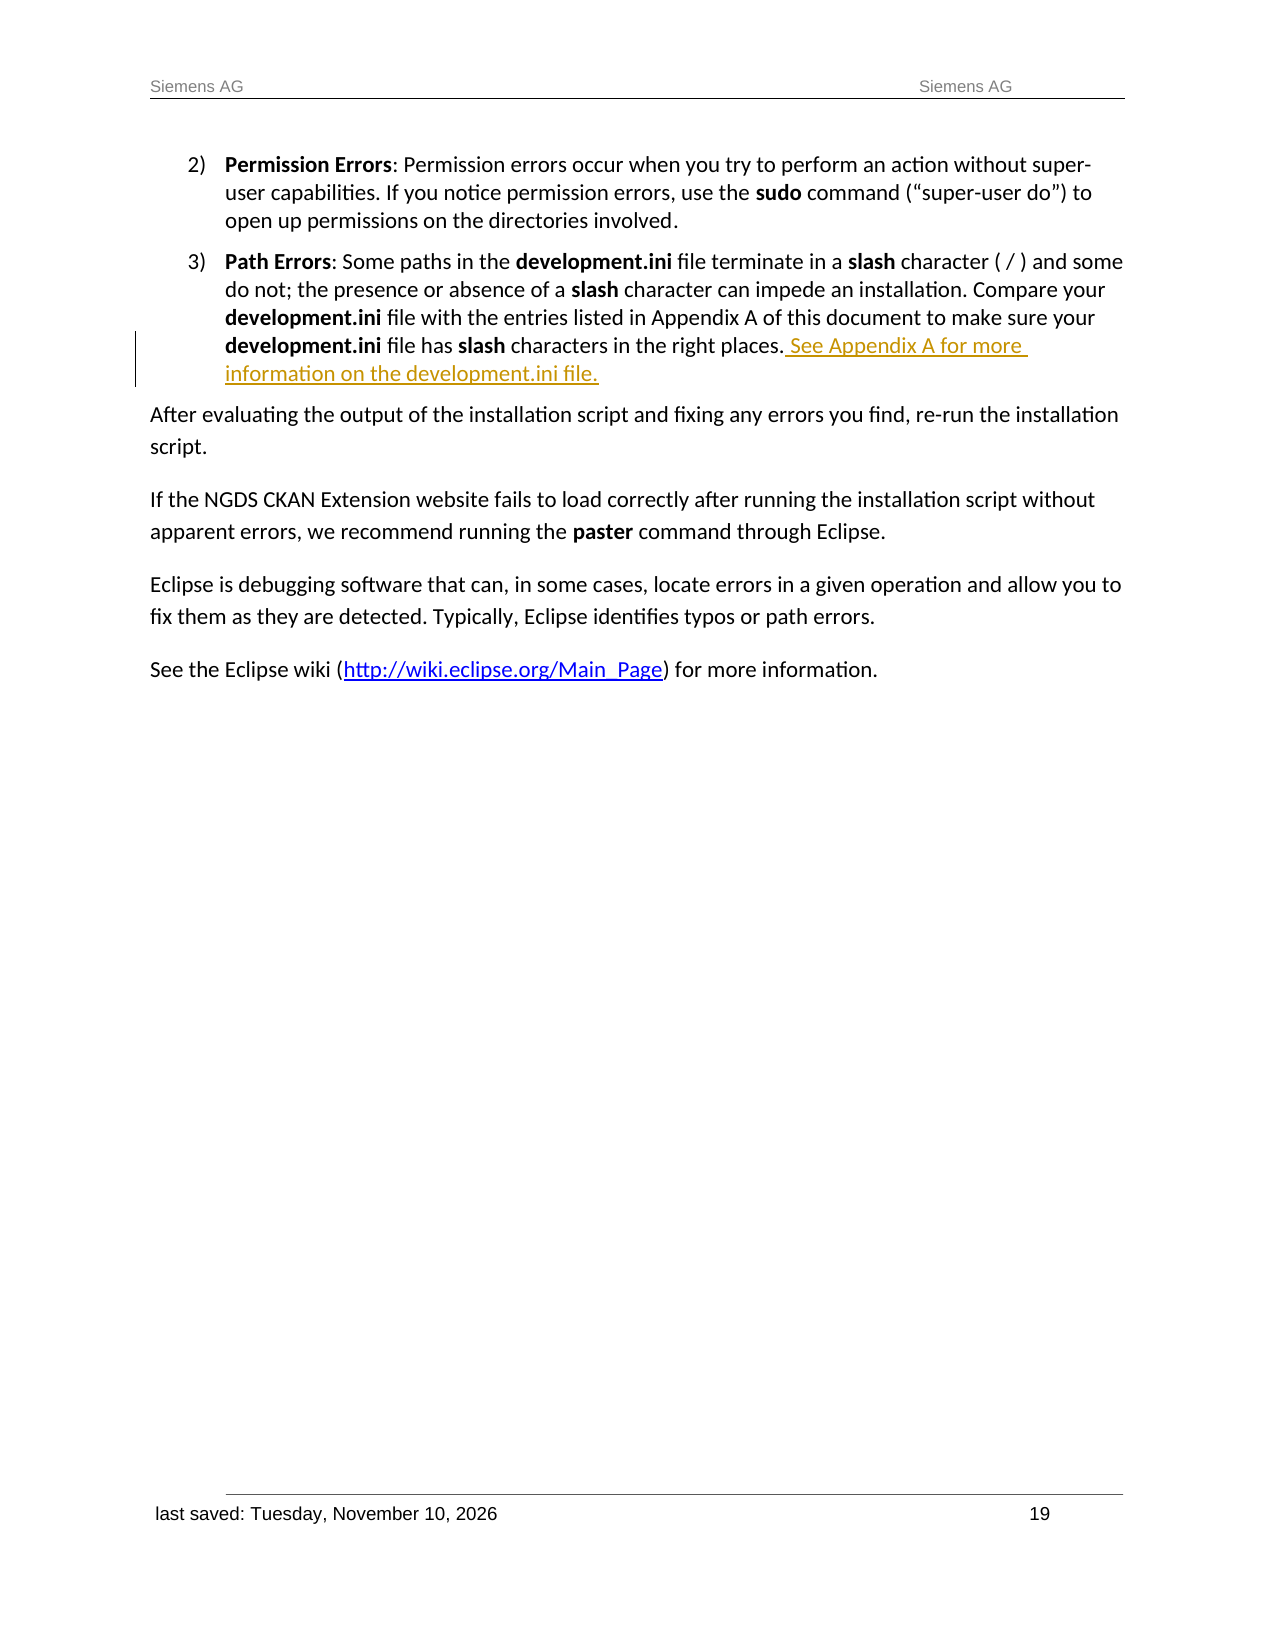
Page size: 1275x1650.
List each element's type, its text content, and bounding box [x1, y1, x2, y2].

text If the NGDS CKAN Extension website fails to load correctly after running the installation script without apparent errors, we recommend running the paster command through Eclipse. [150, 485, 1125, 545]
list Path Errors: Some paths in the development.ini file terminate in a slash character ( / ) and some do not; the presence or absence of a slash character can impede an installation. Compare your development.ini file with the entries listed in Appendix A of this document to make sure your development.ini file has slash characters in the right places. [187, 247, 1125, 387]
text After evaluating the output of the installation script and fixing any errors you find, re-run the installation script. [150, 400, 1125, 460]
list Permission Errors: Permission errors occur when you try to perform an action without super-user capabilities. If you notice permission errors, use the sudo command (“super-user do”) to open up permissions on the directories involved. [187, 151, 1125, 234]
text Eclipse is debugging software that can, in some cases, locate errors in a given operation and allow you to fix them as they are detected. Typically, Eclipse identifies typos or path errors. [150, 570, 1125, 630]
text See the Eclipse wiki (http://wiki.eclipse.org/Main_Page) for more information. [150, 655, 1125, 683]
